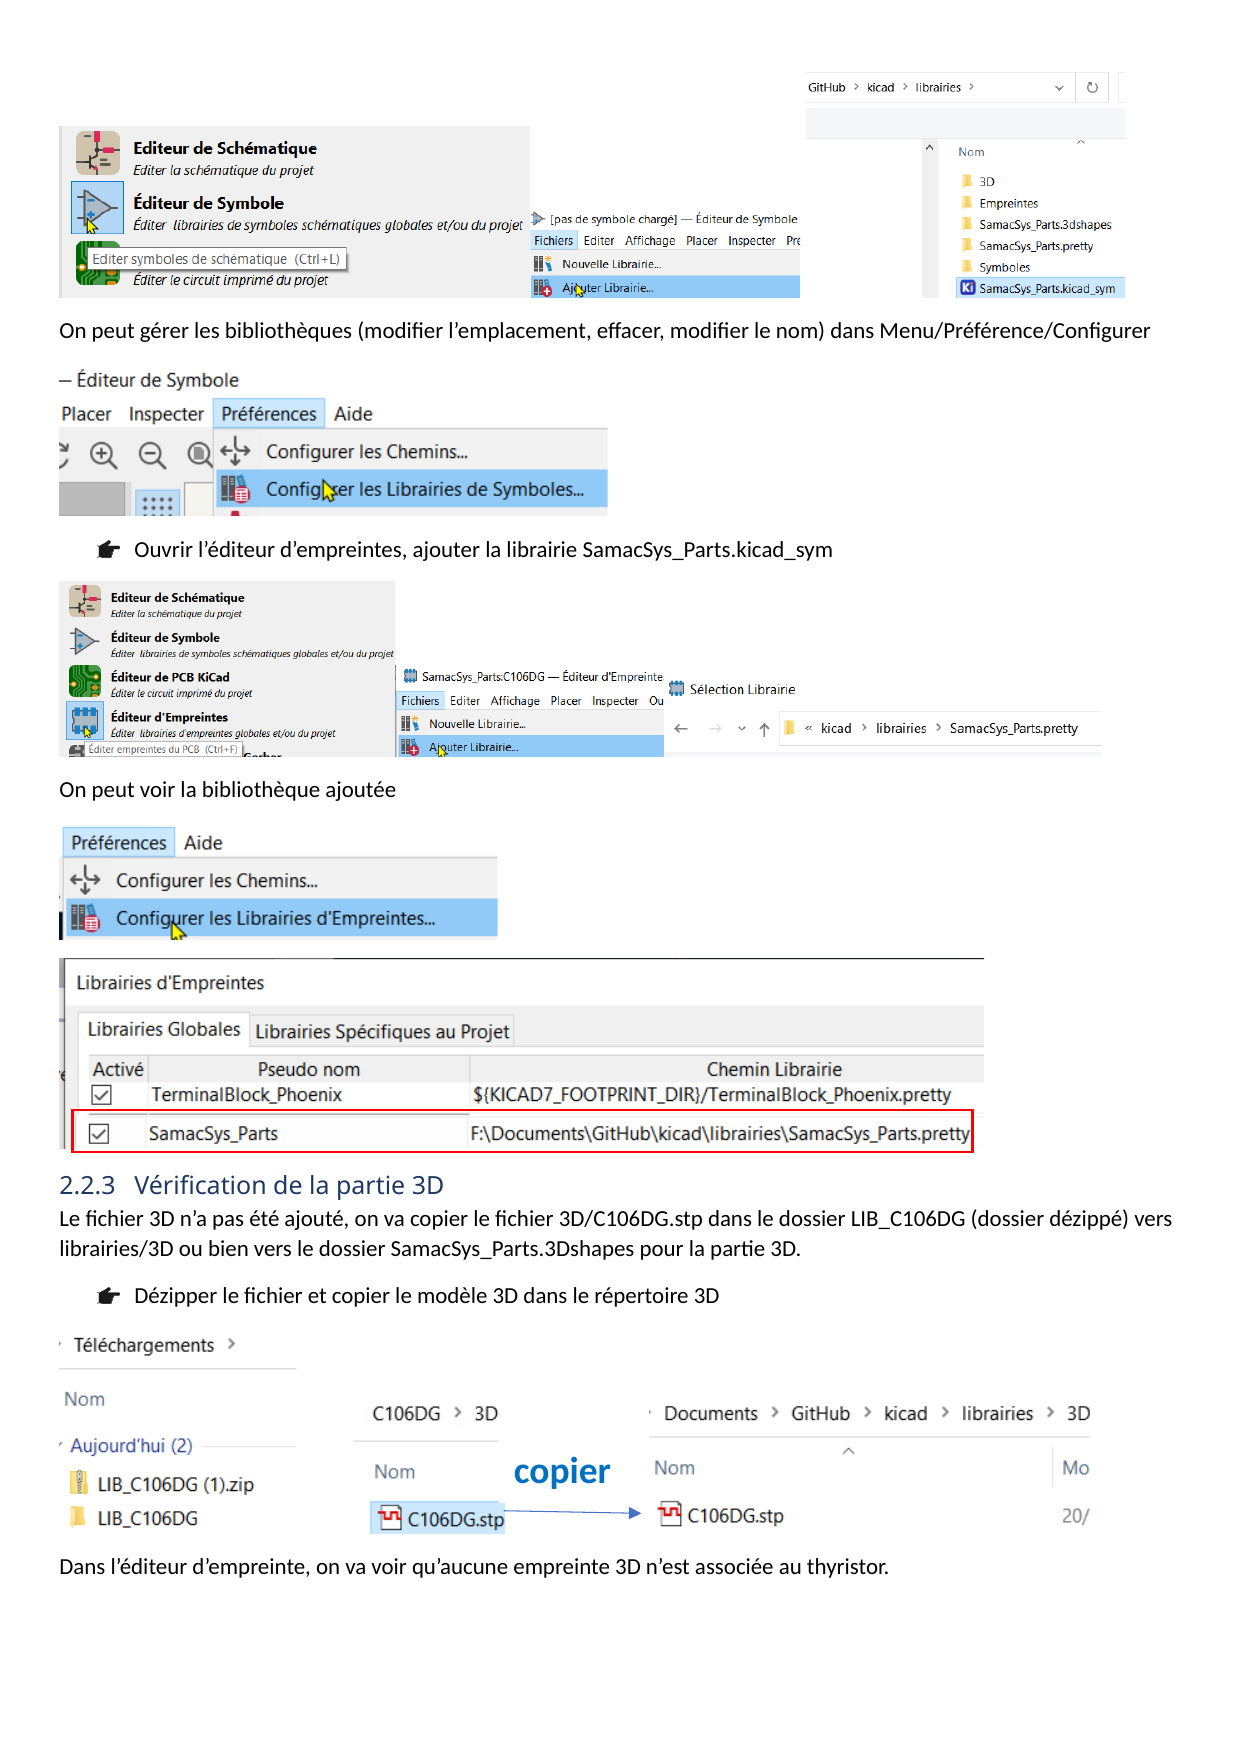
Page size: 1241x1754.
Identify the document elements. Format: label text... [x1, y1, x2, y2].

picture [354, 1399, 506, 1534]
picture [59, 958, 985, 1149]
text On peut gérer les bibliothèques (modifier l’emplacement, effacer, modifier le nom) dans Menu/Préférence/Configurer [59, 317, 1181, 345]
picture [59, 581, 1102, 757]
subtitle Vérification de la partie 3D [59, 1167, 1181, 1202]
picture [59, 363, 608, 516]
picture [805, 59, 1126, 298]
picture [59, 822, 498, 940]
list Dézipper le fichier et copier le modèle 3D dans le répertoire 3D [97, 1281, 1181, 1309]
picture [59, 1328, 297, 1534]
text On peut voir la bibliothèque ajoutée [59, 775, 1181, 803]
picture [649, 1400, 1091, 1534]
picture [97, 1287, 120, 1304]
text Dans l’éditeur d’empreinte, on va voir qu’aucune empreinte 3D n’est associée au thyristor. [59, 1552, 1181, 1580]
picture [97, 540, 120, 558]
text Le fichier 3D n’a pas été ajouté, on va copier le fichier 3D/C106DG.stp dans le dossier LIB_C106DG (dossier dézippé) vers librairies/3D ou bien vers le dossier SamacSys_Parts.3Dshapes pour la partie 3D. [59, 1204, 1181, 1262]
picture [59, 126, 801, 298]
picture [74, 1111, 971, 1149]
list Ouvrir l’éditeur d’empreintes, ajouter la librairie SamacSys_Parts.kicad_sym [97, 535, 1181, 563]
